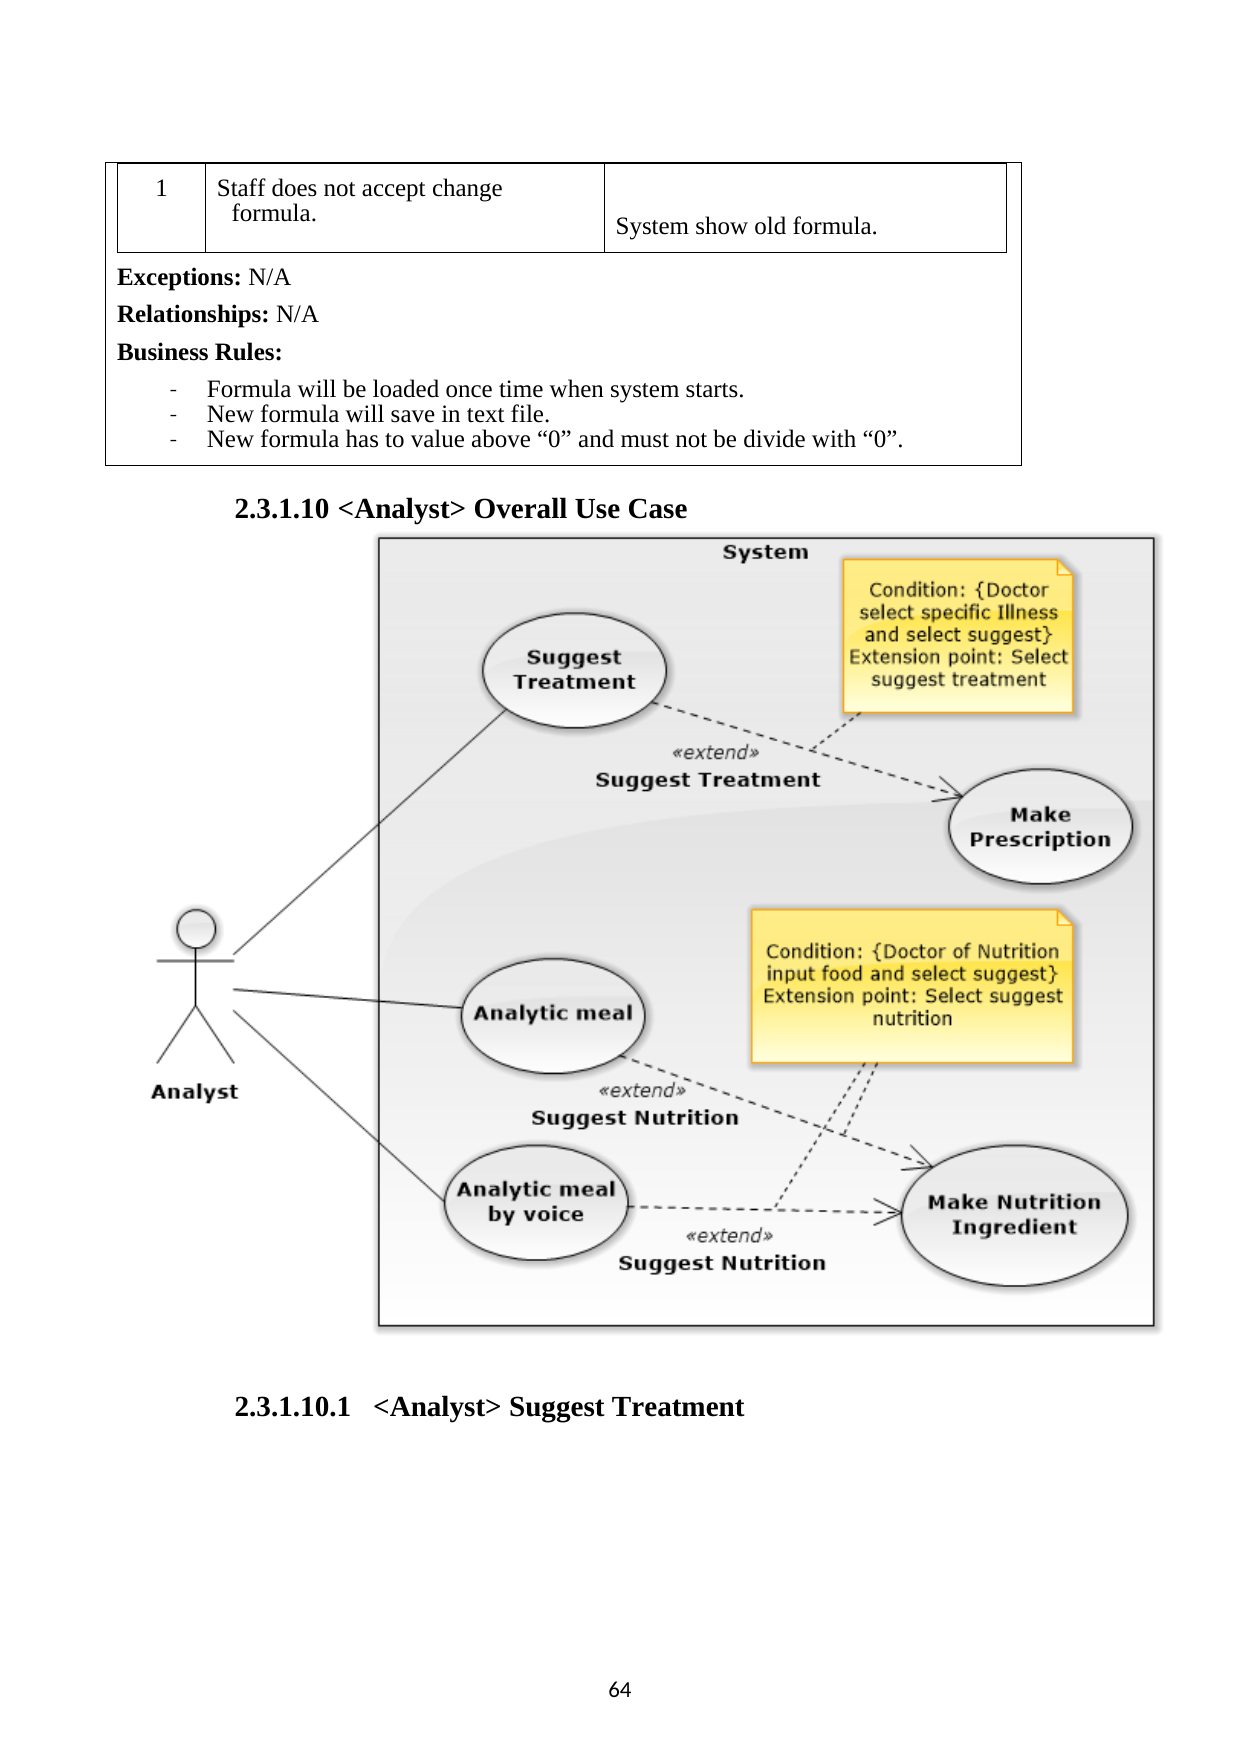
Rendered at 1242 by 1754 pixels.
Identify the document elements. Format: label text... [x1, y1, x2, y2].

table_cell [106, 163, 1021, 465]
subtitle <Analyst> Overall Use Case [234, 491, 1146, 525]
picture [140, 531, 1193, 1365]
subtitle <Analyst> Suggest Treatment [234, 1389, 1146, 1423]
